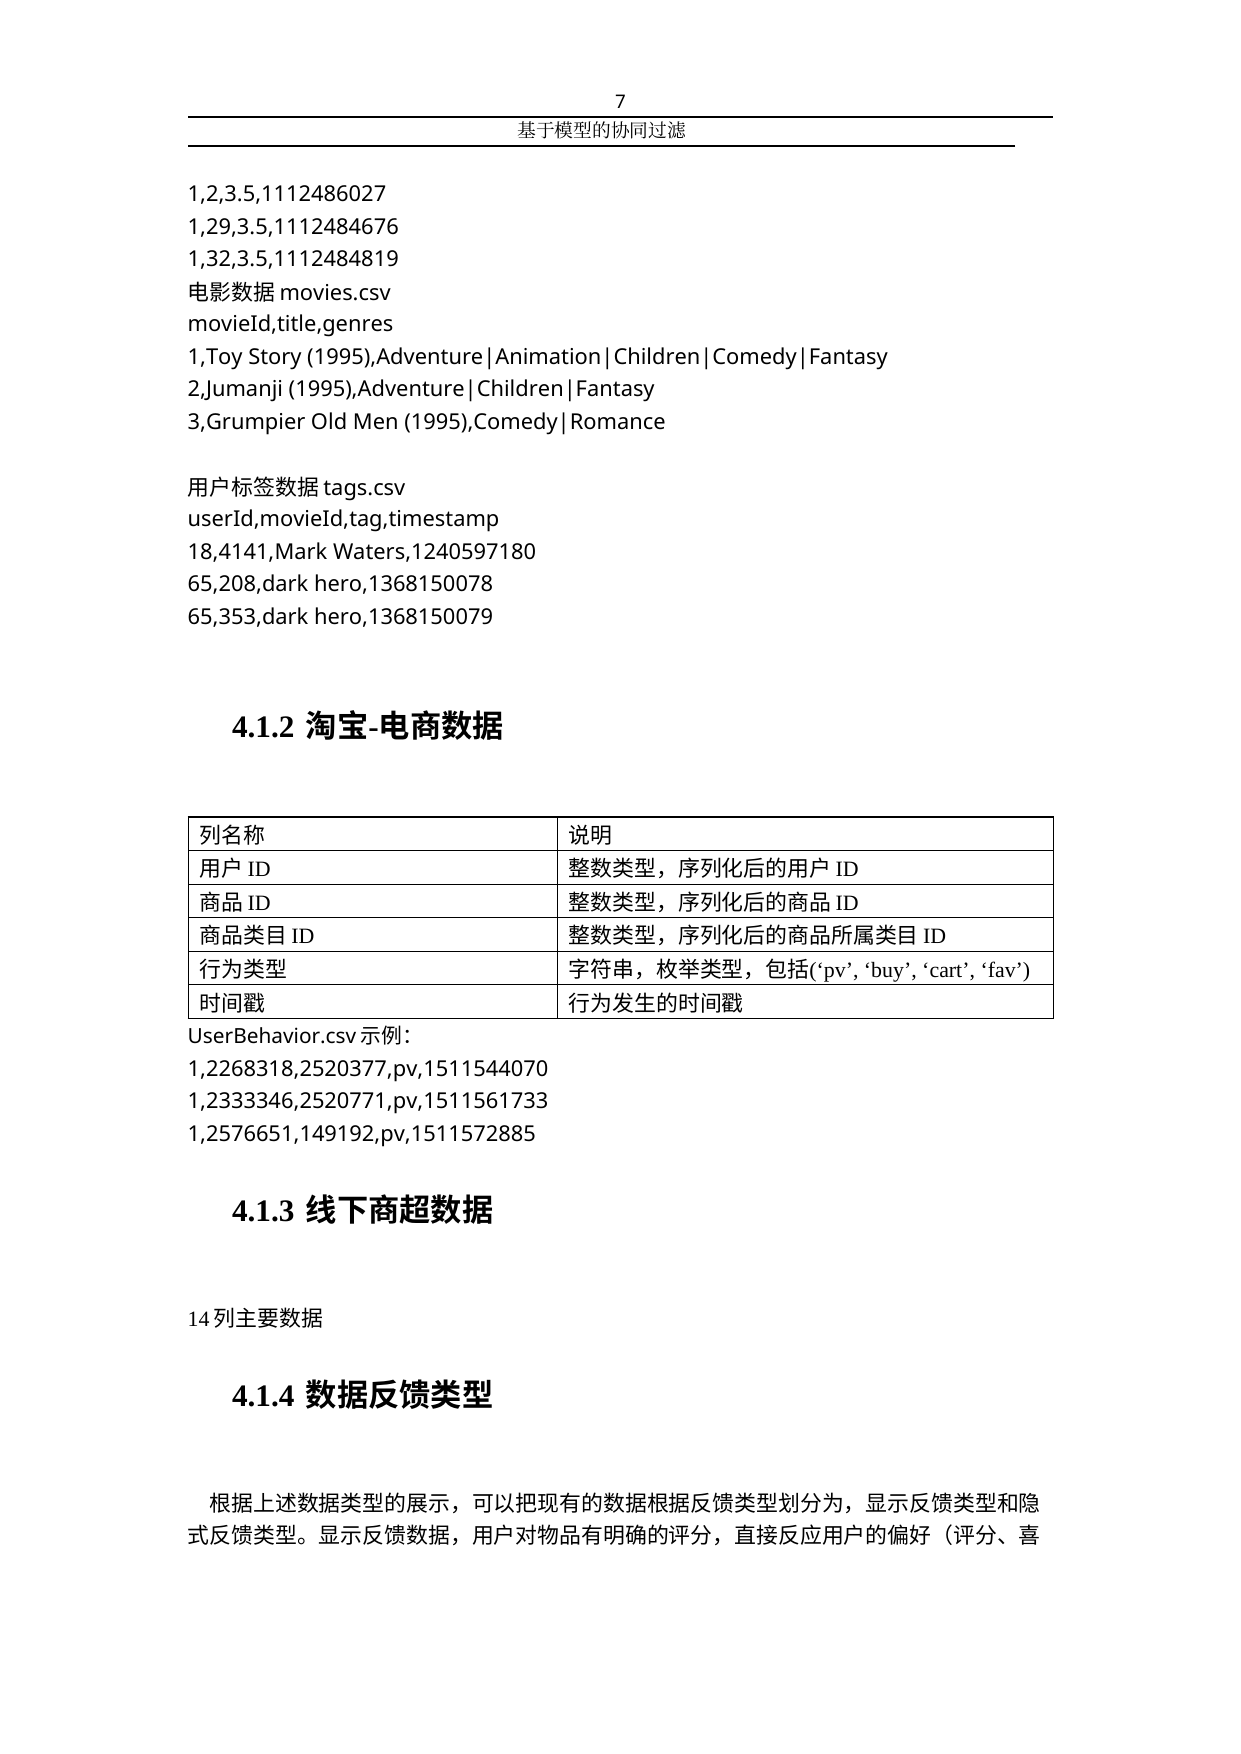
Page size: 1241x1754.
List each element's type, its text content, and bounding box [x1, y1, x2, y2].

list 1,2333346,2520771,pv,1511561733 [187, 1084, 1053, 1116]
list 电影数据movies.csv [187, 274, 1053, 307]
list 3,Grumpier Old Men (1995),Comedy|Romance [187, 404, 1053, 437]
list 1,2576651,149192,pv,1511572885 [187, 1116, 1053, 1149]
list 18,4141,Mark Waters,1240597180 [187, 534, 1053, 567]
list 1,2,3.5,1112486027 [187, 177, 1053, 209]
list userId,movieId,tag,timestamp [187, 502, 1053, 534]
list 1,2268318,2520377,pv,1511544070 [187, 1051, 1053, 1084]
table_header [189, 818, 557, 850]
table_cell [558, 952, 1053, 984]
list 1,29,3.5,1112484676 [187, 209, 1053, 242]
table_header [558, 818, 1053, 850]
list 2,Jumanji (1995),Adventure|Children|Fantasy [187, 372, 1053, 404]
list 用户标签数据tags.csv [187, 469, 1053, 502]
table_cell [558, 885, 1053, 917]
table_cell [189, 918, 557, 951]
list 1,32,3.5,1112484819 [187, 242, 1053, 274]
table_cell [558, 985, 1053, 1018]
list movieId,title,genres [187, 307, 1053, 339]
subtitle 淘宝-电商数据 [232, 691, 1053, 756]
subtitle 线下商超数据 [232, 1176, 1053, 1241]
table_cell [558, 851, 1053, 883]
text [187, 1485, 1053, 1550]
subtitle 数据反馈类型 [232, 1360, 1053, 1425]
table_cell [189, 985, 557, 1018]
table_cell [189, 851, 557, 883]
text 14列主要数据 [187, 1301, 1053, 1333]
list 65,353,dark hero,1368150079 [187, 599, 1053, 632]
list 1,Toy Story (1995),Adventure|Animation|Children|Comedy|Fantasy [187, 339, 1053, 372]
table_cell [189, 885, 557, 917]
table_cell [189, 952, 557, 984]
list 65,208,dark hero,1368150078 [187, 567, 1053, 599]
text UserBehavior.csv示例： [187, 1019, 1053, 1051]
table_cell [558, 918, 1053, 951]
